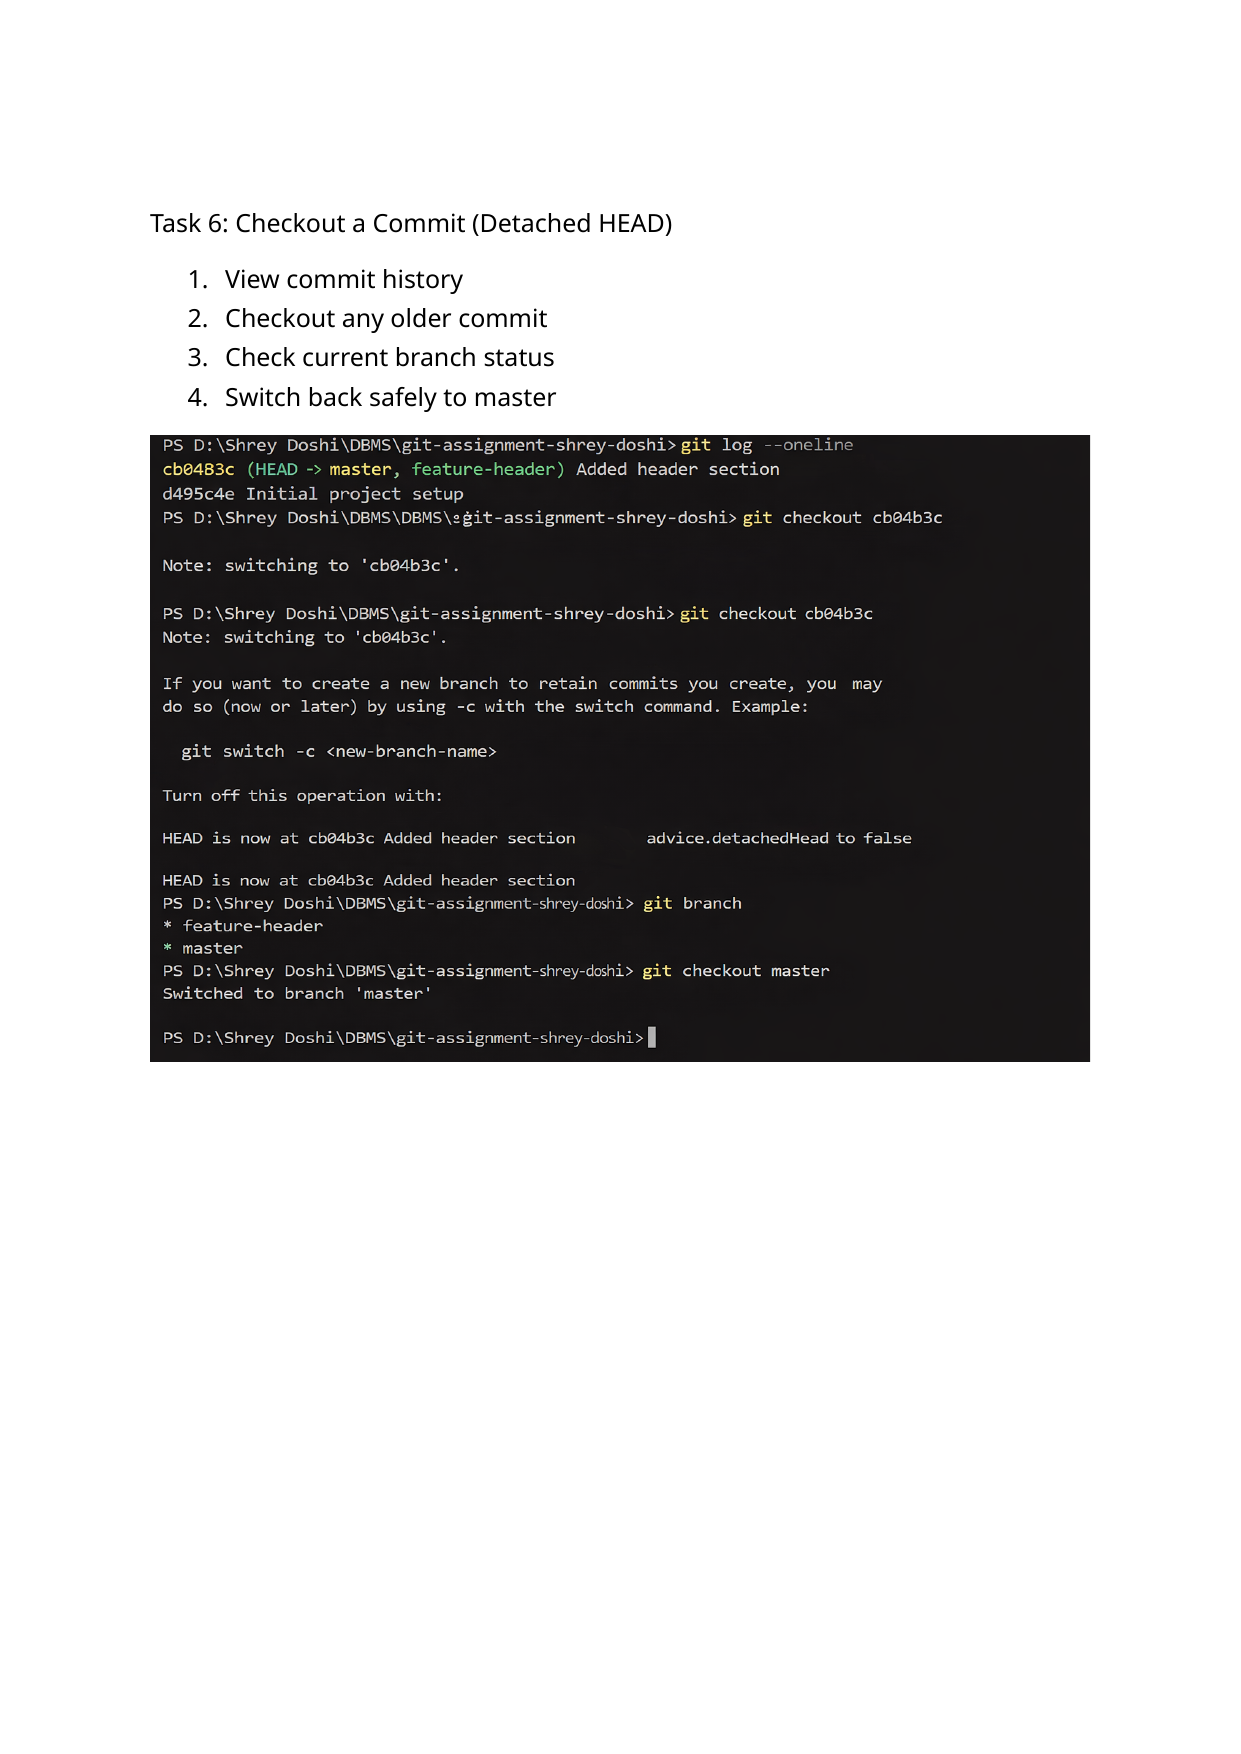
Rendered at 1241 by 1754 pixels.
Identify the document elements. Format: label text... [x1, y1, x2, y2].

picture [150, 435, 1091, 1062]
text Task 6: Checkout a Commit (Detached HEAD) [150, 206, 1090, 240]
list Check current branch status [187, 340, 1090, 374]
list Switch back safely to master [187, 379, 1090, 413]
list View commit history [187, 262, 1090, 296]
list Checkout any older commit [187, 301, 1090, 335]
